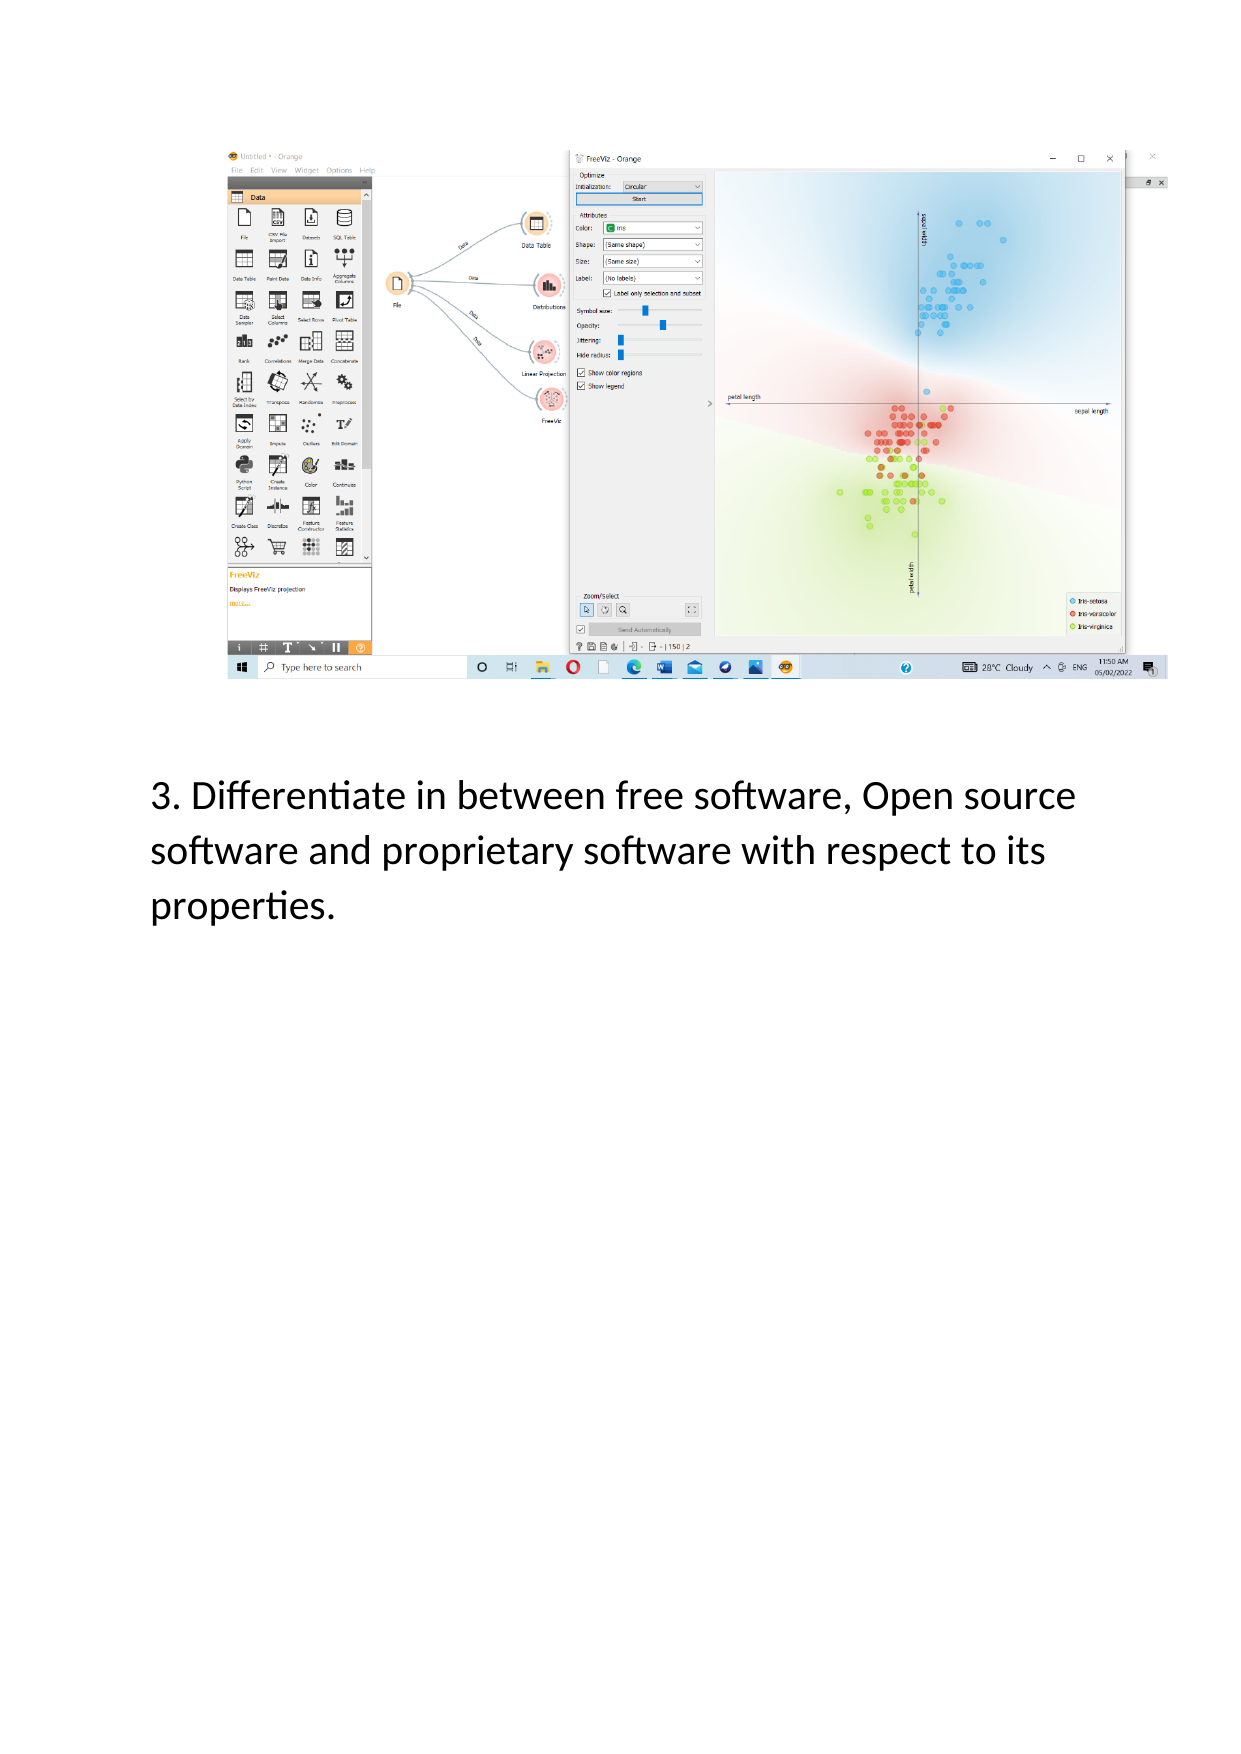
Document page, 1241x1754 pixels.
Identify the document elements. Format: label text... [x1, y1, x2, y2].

picture [227, 150, 1168, 679]
text 3. Differentiate in between free software, Open source software and proprietary software with respect to its properties. [150, 769, 1090, 930]
